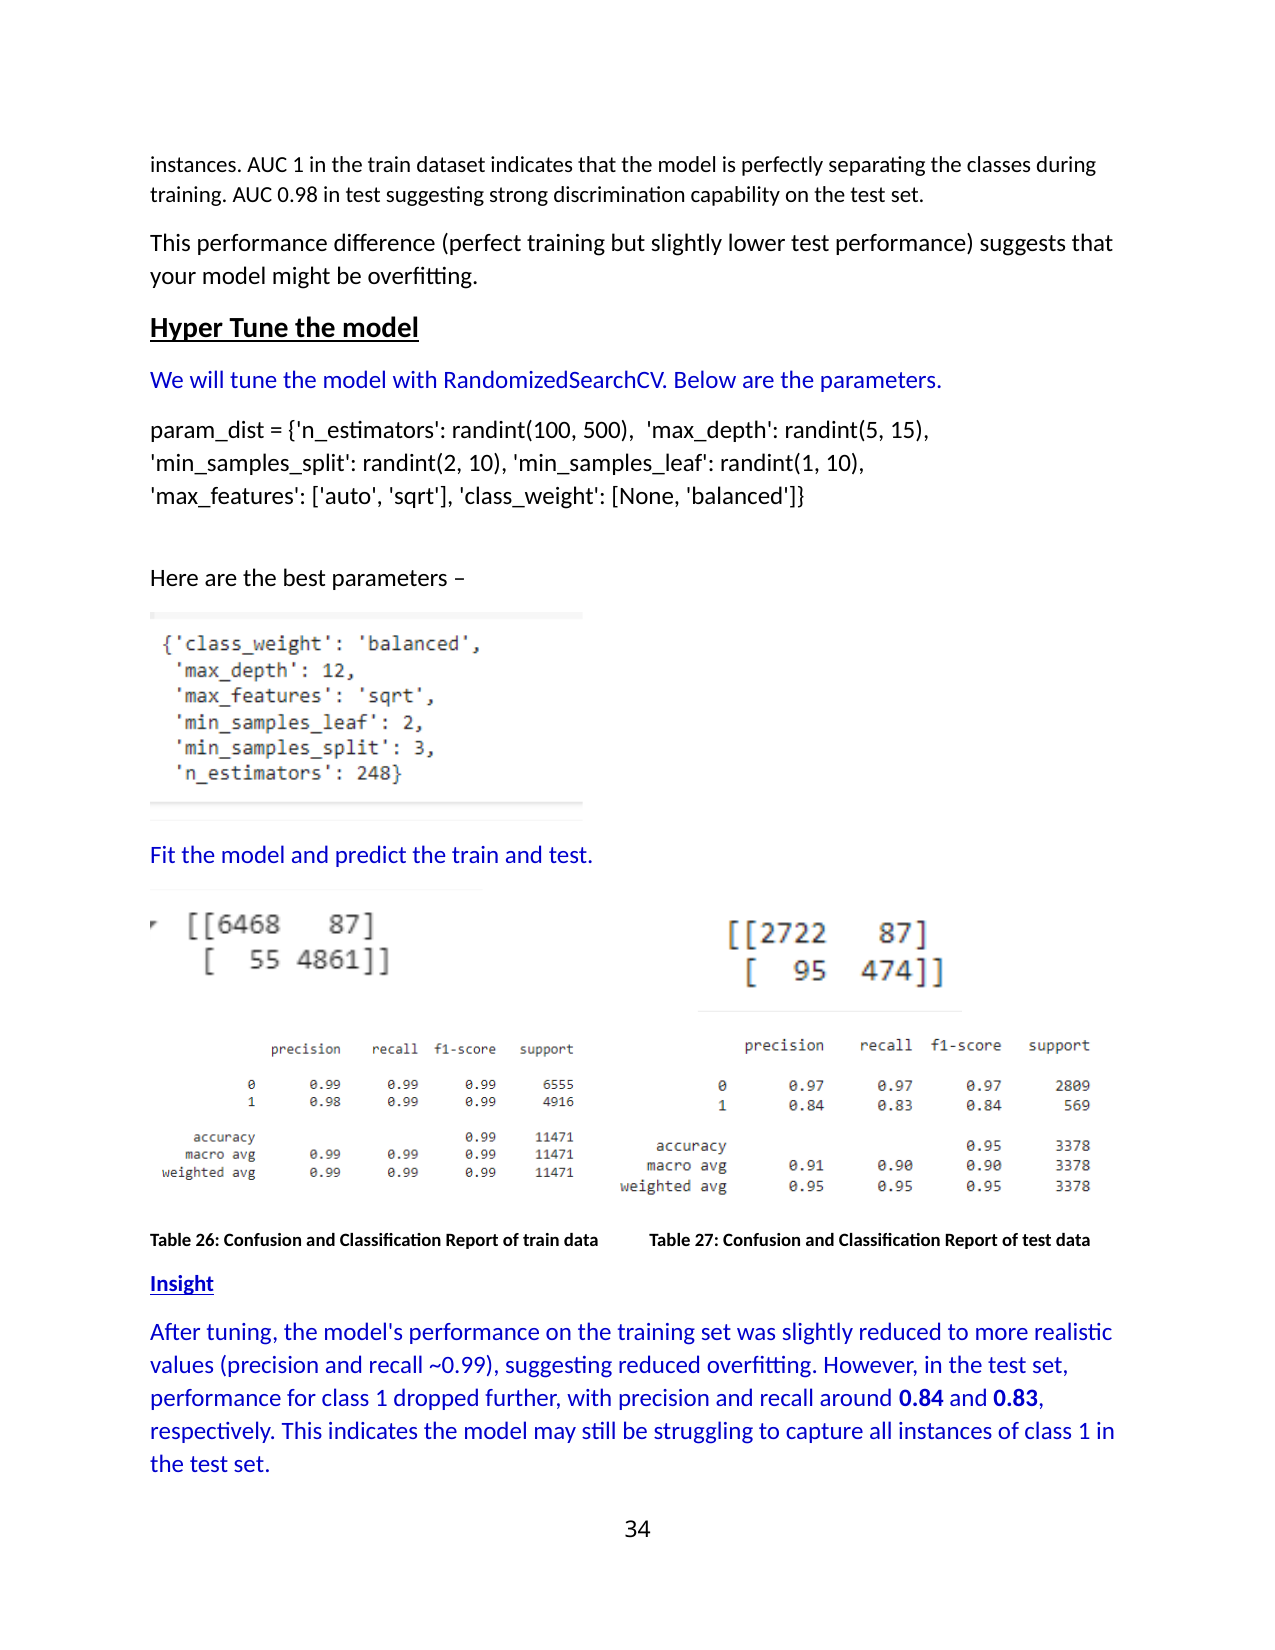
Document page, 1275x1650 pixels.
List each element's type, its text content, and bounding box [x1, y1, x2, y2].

picture [150, 1037, 605, 1209]
text After tuning, the model's performance on the training set was slightly reduced to more realistic values (precision and recall ~0.99), suggesting reduced overfitting. However, in the test set, performance for class 1 dropped further, with precision and recall around 0.84 and 0.83, respectively. This indicates the model may still be struggling to capture all instances of class 1 in the test set. [150, 1316, 1125, 1478]
text Table 26: Confusion and Classification Report of train data Table 27: Confusion and Classification Report of test data [150, 1228, 1125, 1251]
picture [150, 889, 483, 1012]
picture [697, 898, 962, 1012]
text instances. AUC 1 in the train dataset indicates that the model is perfectly separating the classes during training. AUC 0.98 in test suggesting strong discrimination capability on the test set. [150, 150, 1125, 208]
text We will tune the model with RandomizedSearchCV. Below are the parameters. [150, 365, 1125, 395]
picture [150, 612, 583, 821]
text Hyper Tune the model [150, 309, 1125, 345]
text Here are the best parameters – [150, 563, 1125, 593]
text param_dist = {'n_estimators': randint(100, 500), 'max_depth': randint(5, 15), 'min_samples_split': randint(2, 10), 'min_samples_leaf': randint(1, 10), [150, 414, 1125, 478]
text This performance difference (perfect training but slightly lower test performance) suggests that your model might be overfitting. [150, 227, 1125, 291]
picture [610, 1030, 1096, 1209]
text 'max_features': ['auto', 'sqrt'], 'class_weight': [None, 'balanced']} [150, 480, 1125, 511]
text Insight [150, 1269, 1125, 1297]
text Fit the model and predict the train and test. [150, 840, 1125, 870]
